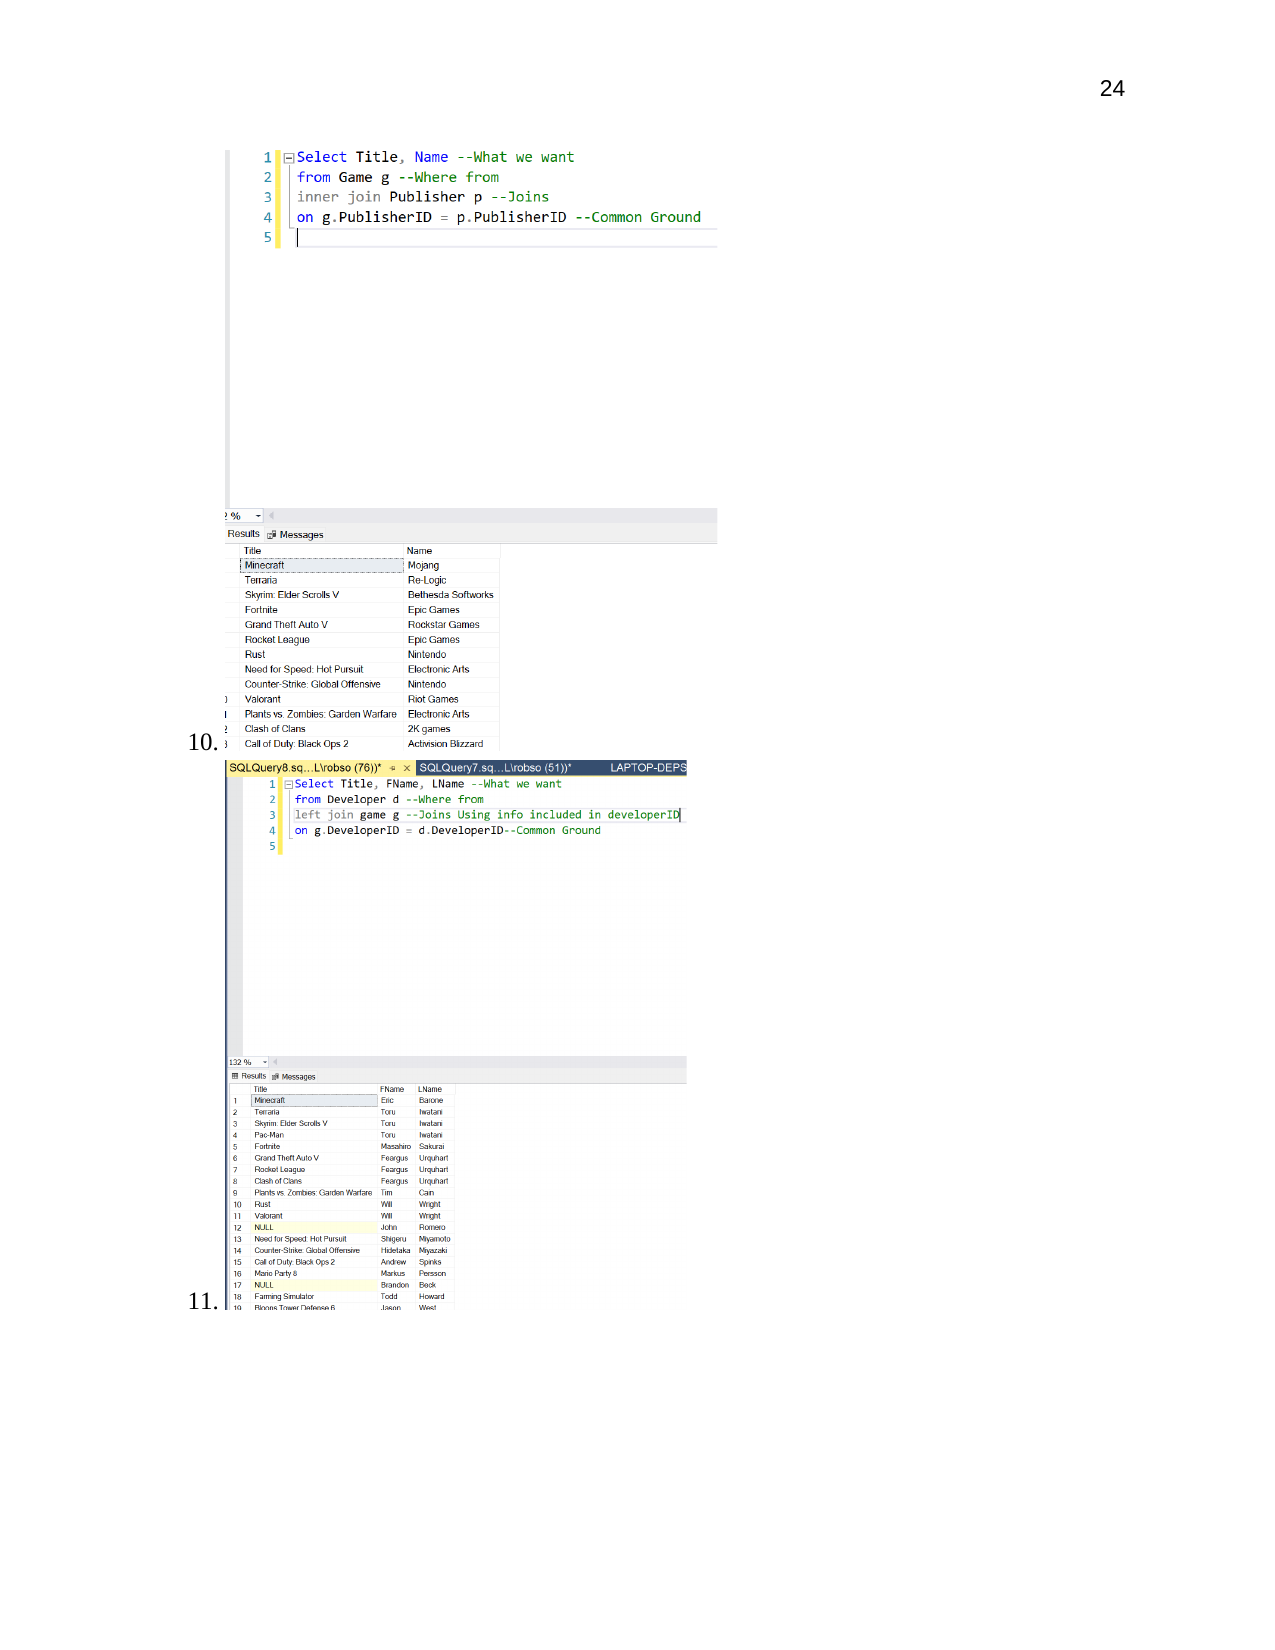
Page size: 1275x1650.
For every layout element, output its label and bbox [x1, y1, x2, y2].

picture [225, 760, 687, 1310]
picture [225, 150, 718, 751]
